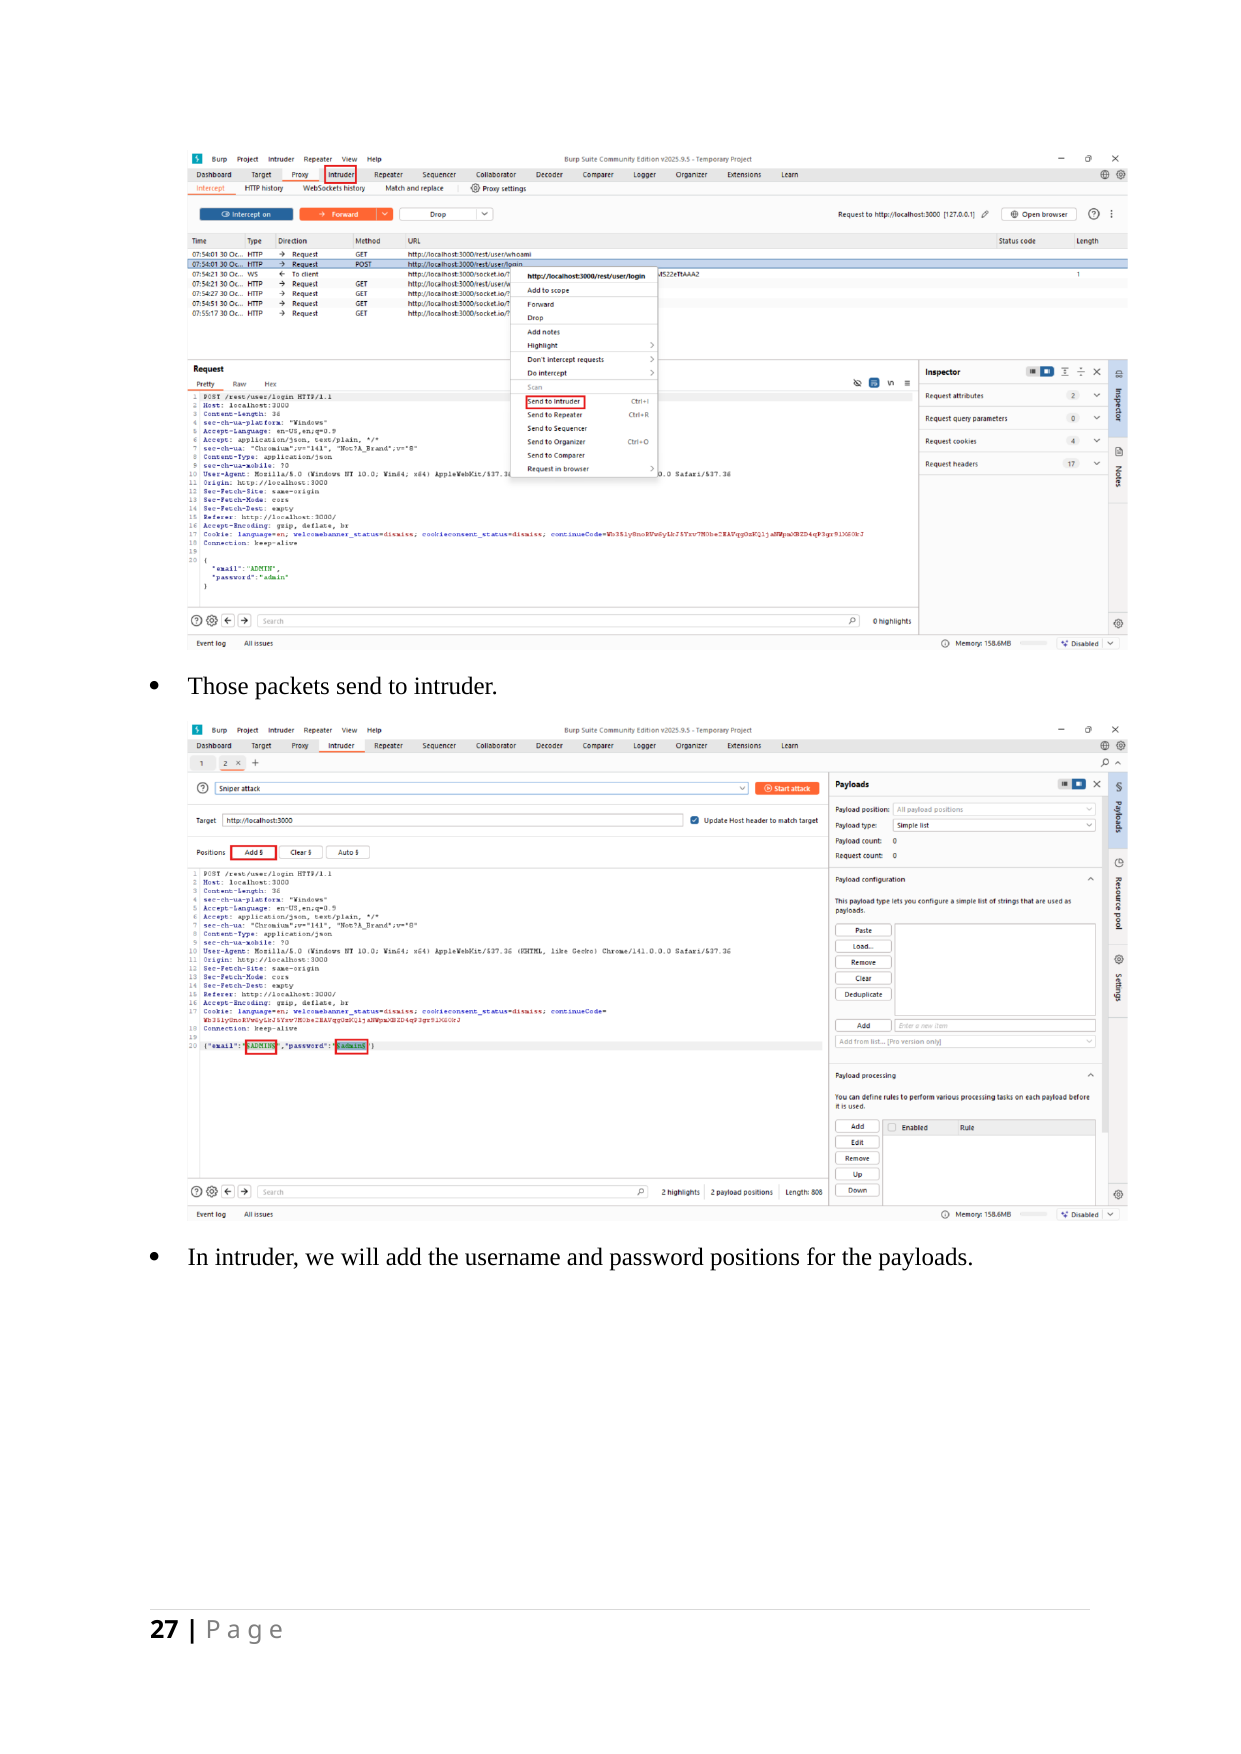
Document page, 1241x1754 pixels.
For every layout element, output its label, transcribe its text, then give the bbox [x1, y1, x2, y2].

list Those packets send to intruder. [150, 671, 1090, 700]
picture [187, 721, 1128, 1221]
list In intruder, we will add the username and password positions for the payloads. [150, 1242, 1090, 1271]
picture [187, 150, 1128, 650]
